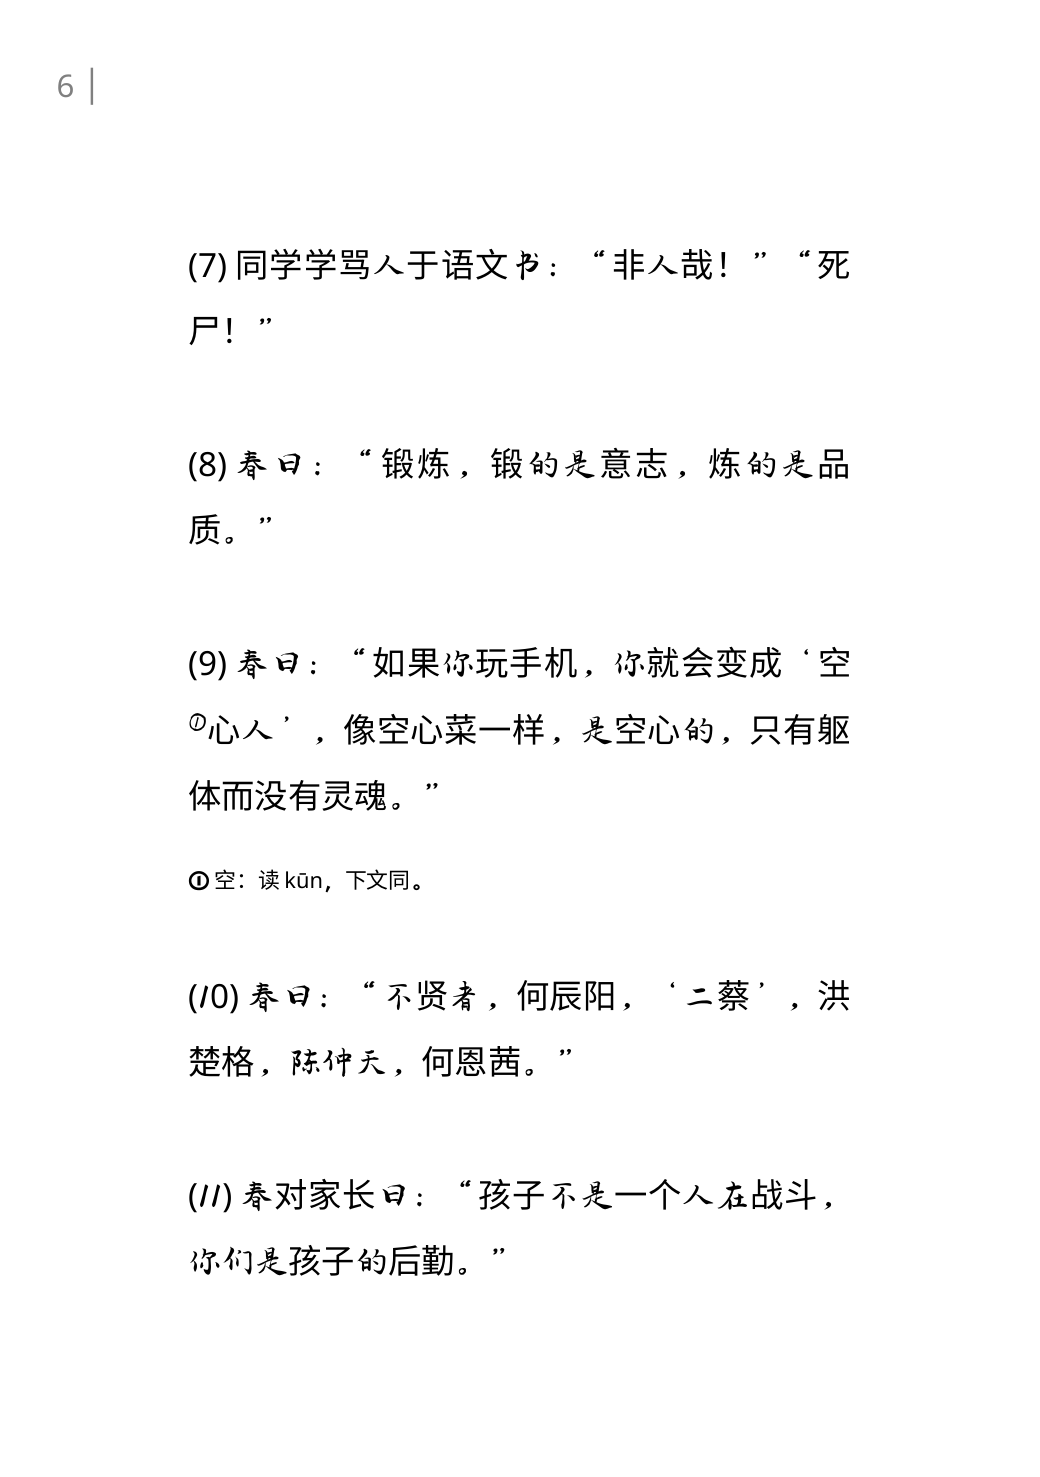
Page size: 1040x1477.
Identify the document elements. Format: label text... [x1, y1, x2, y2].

list 春曰：“如果你玩手机，你就会变成‘空①心人’，像空心菜一样，是空心的，只有躯体而没有灵魂。” [188, 632, 852, 831]
list 春曰：“锻炼，锻的是意志，炼的是品质。” [188, 432, 852, 565]
list 同学学骂人于语文书：“非人哉！”“死尸！” [188, 233, 852, 366]
list 春对家长曰：“孩子不是一个人在战斗，你们是孩子的后勤。” [188, 1163, 852, 1296]
text ①空：读kūn，下文同。 [188, 864, 852, 897]
list 春曰：“不贤者，何辰阳，‘二蔡’，洪楚格，陈仲天，何恩茜。” [188, 964, 852, 1097]
